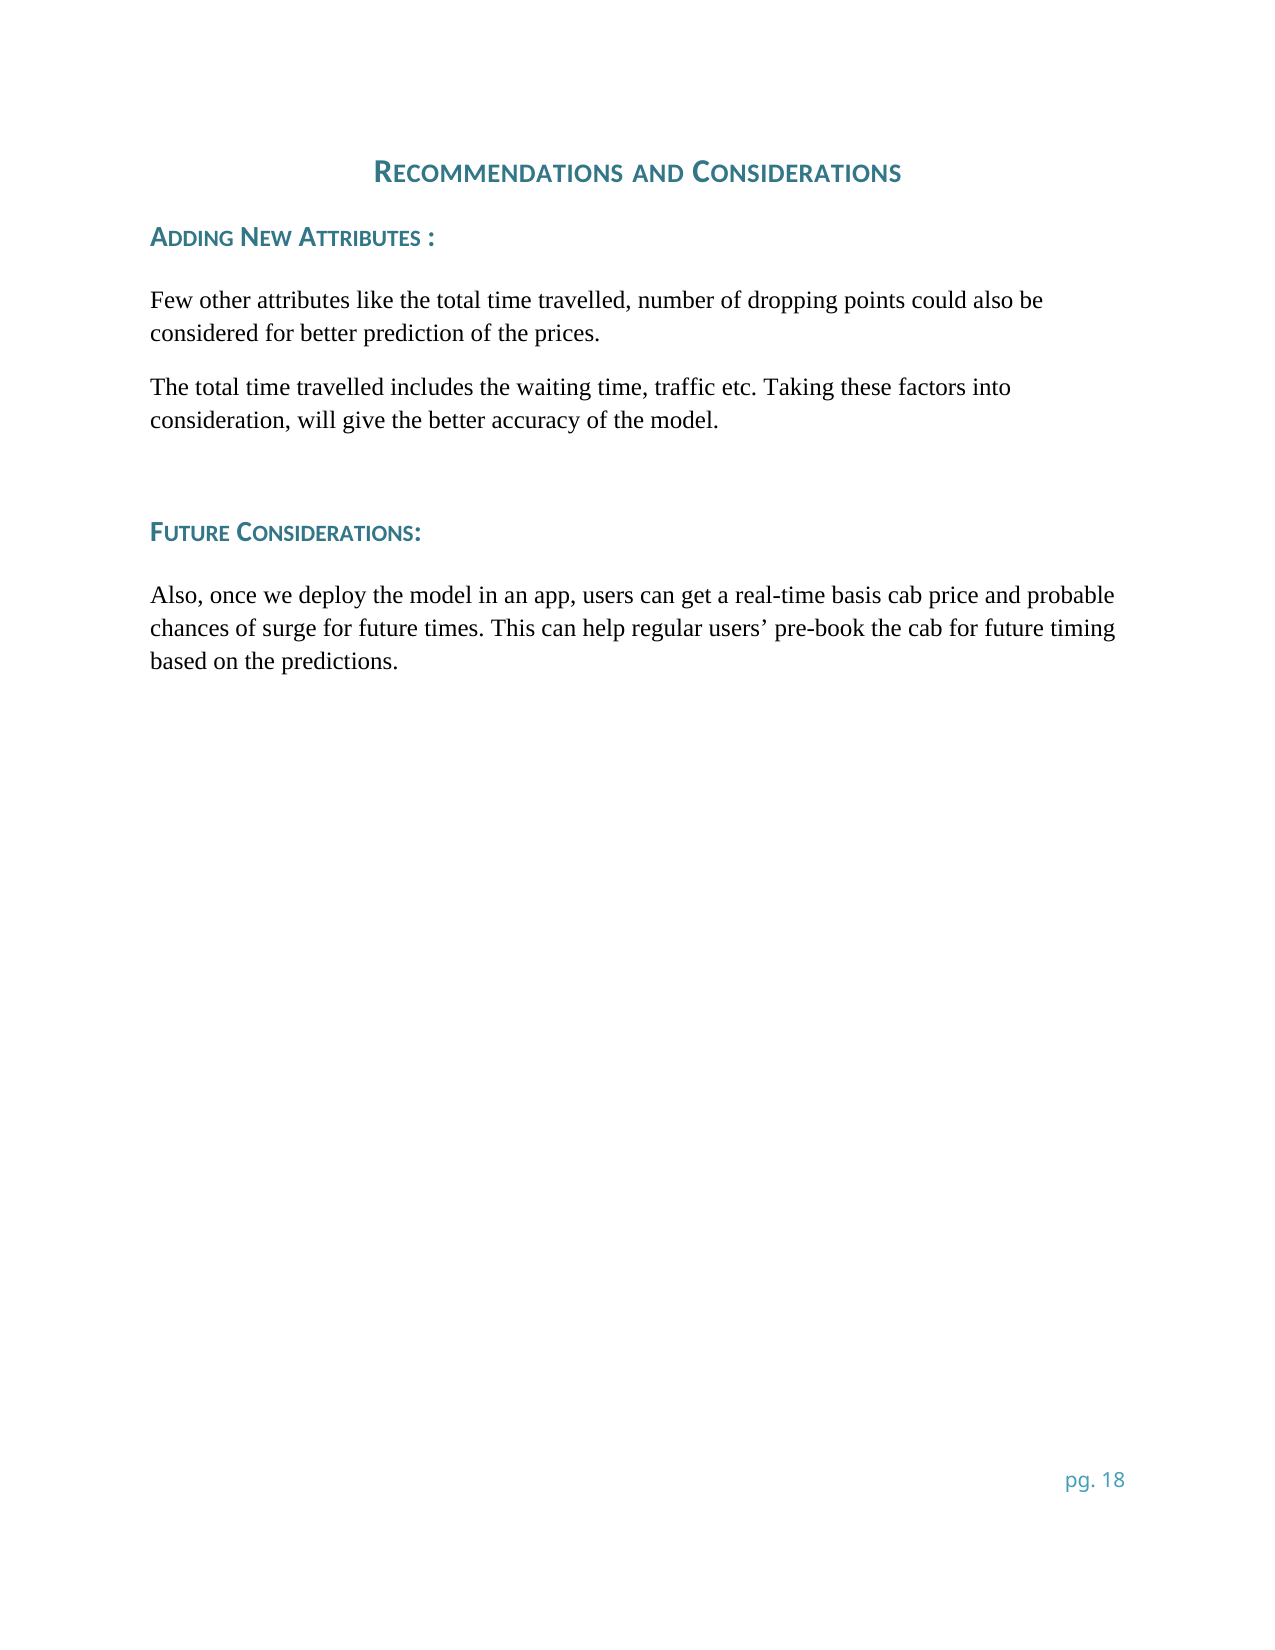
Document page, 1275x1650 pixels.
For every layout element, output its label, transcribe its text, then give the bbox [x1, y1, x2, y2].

text The total time travelled includes the waiting time, traffic etc. Taking these factors into consideration, will give the better accuracy of the model. [150, 372, 1125, 434]
text Few other attributes like the total time travelled, number of dropping points could also be considered for better prediction of the prices. [150, 285, 1125, 347]
subtitle Recommendations and Considerations [150, 150, 1125, 191]
text Also, once we deploy the model in an app, users can get a real-time basis cab price and probable chances of surge for future times. This can help regular users’ pre-book the cab for future timing based on the predictions. [150, 580, 1125, 675]
subtitle Adding New Attributes : [150, 218, 1125, 253]
subtitle Future Considerations: [150, 513, 1125, 548]
